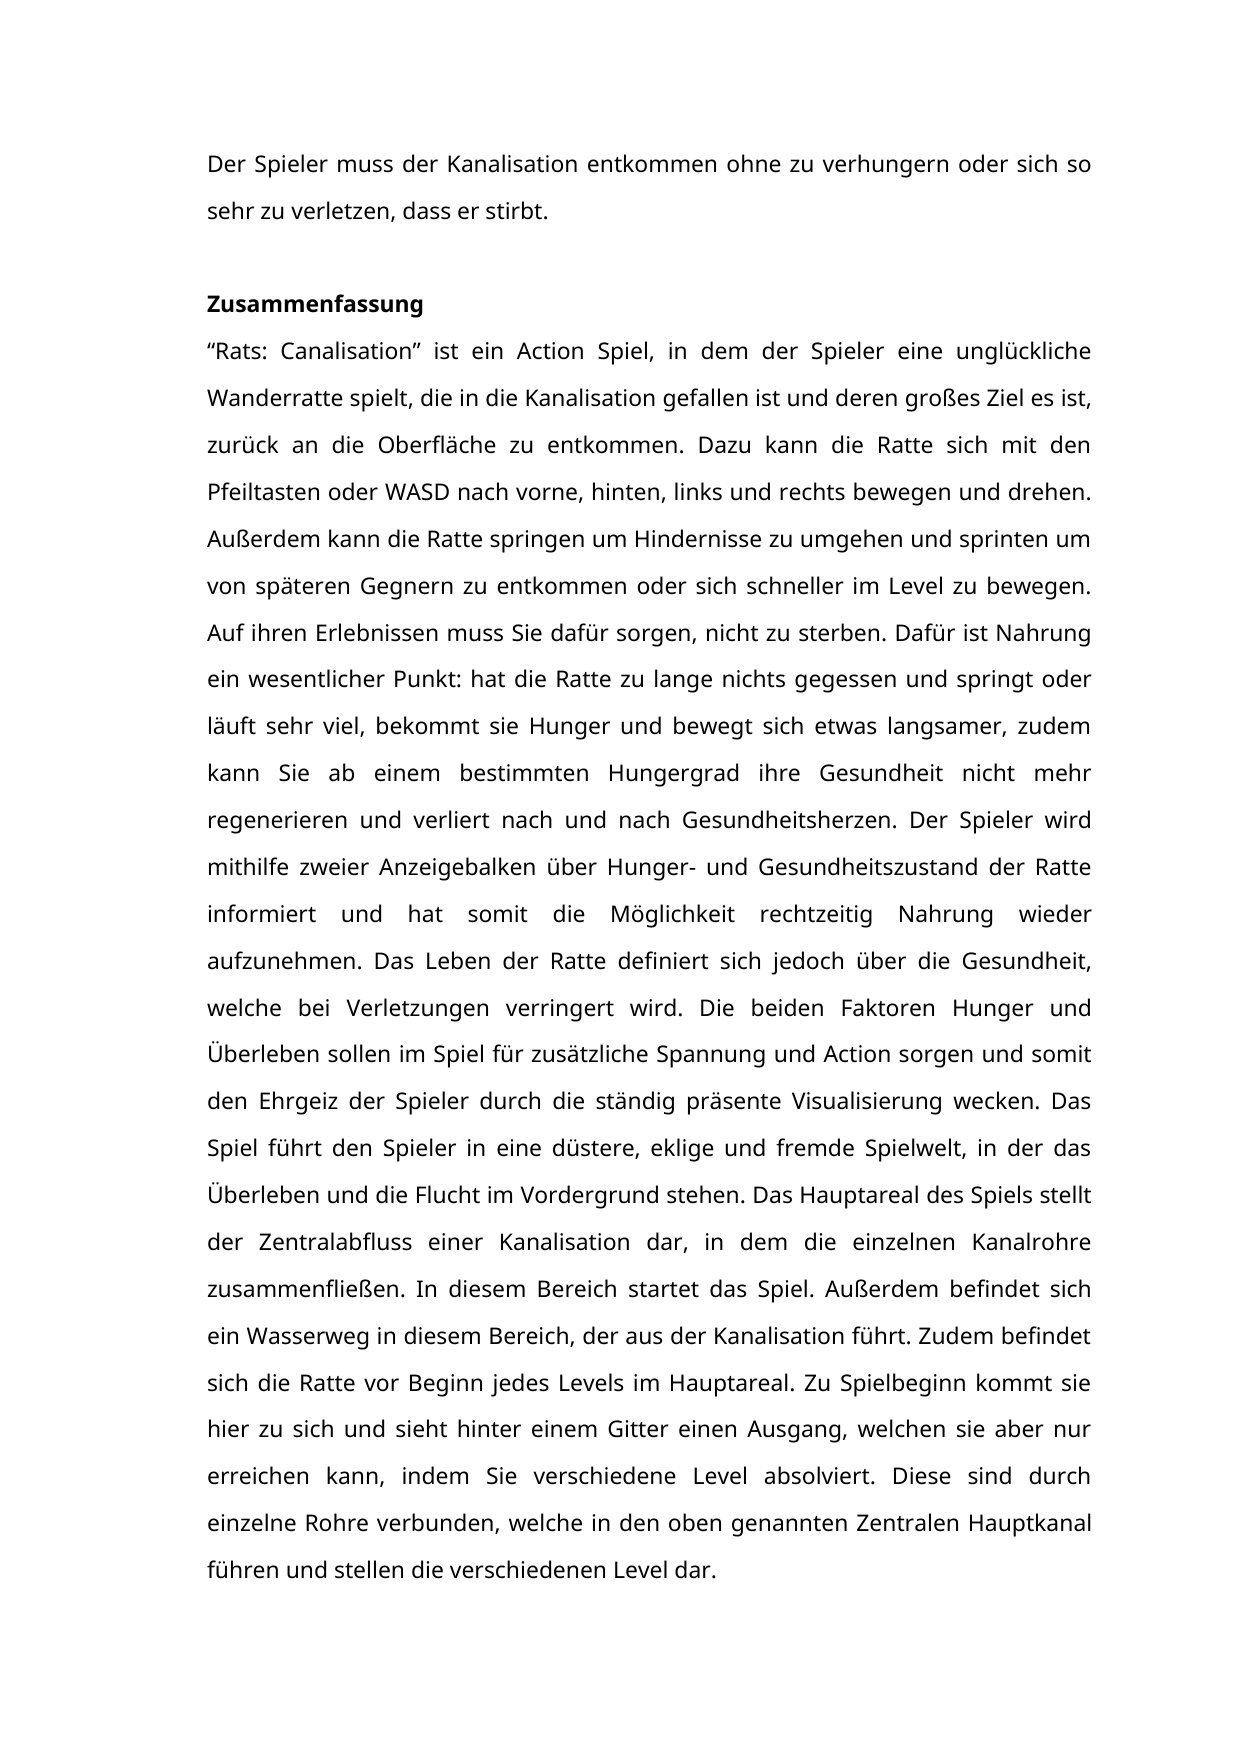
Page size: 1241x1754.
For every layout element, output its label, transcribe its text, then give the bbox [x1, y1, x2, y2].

text Der Spieler muss der Kanalisation entkommen ohne zu verhungern oder sich so sehr zu verletzen, dass er stirbt. [207, 148, 1092, 226]
text “Rats: Canalisation” ist ein Action Spiel, in dem der Spieler eine unglückliche Wanderratte spielt, die in die Kanalisation gefallen ist und deren großes Ziel es ist, zurück an die Oberfläche zu entkommen. Dazu kann die Ratte sich mit den Pfeiltasten oder WASD nach vorne, hinten, links und rechts bewegen und drehen. Außerdem kann die Ratte springen um Hindernisse zu umgehen und sprinten um von späteren Gegnern zu entkommen oder sich schneller im Level zu bewegen. Auf ihren Erlebnissen muss Sie dafür sorgen, nicht zu sterben. Dafür ist Nahrung ein wesentlicher Punkt: hat die Ratte zu lange nichts gegessen und springt oder läuft sehr viel, bekommt sie Hunger und bewegt sich etwas langsamer, zudem kann Sie ab einem bestimmten Hungergrad ihre Gesundheit nicht mehr regenerieren und verliert nach und nach Gesundheitsherzen. Der Spieler wird mithilfe zweier Anzeigebalken über Hunger- und Gesundheitszustand der Ratte informiert und hat somit die Möglichkeit rechtzeitig Nahrung wieder aufzunehmen. Das Leben der Ratte definiert sich jedoch über die Gesundheit, welche bei Verletzungen verringert wird. Die beiden Faktoren Hunger und Überleben sollen im Spiel für zusätzliche Spannung und Action sorgen und somit den Ehrgeiz der Spieler durch die ständig präsente Visualisierung wecken. Das Spiel führt den Spieler in eine düstere, eklige und fremde Spielwelt, in der das Überleben und die Flucht im Vordergrund stehen. Das Hauptareal des Spiels stellt der Zentralabfluss einer Kanalisation dar, in dem die einzelnen Kanalrohre zusammenfließen. In diesem Bereich startet das Spiel. Außerdem befindet sich ein Wasserweg in diesem Bereich, der aus der Kanalisation führt. Zudem befindet sich die Ratte vor Beginn jedes Levels im Hauptareal. Zu Spielbeginn kommt sie hier zu sich und sieht hinter einem Gitter einen Ausgang, welchen sie aber nur erreichen kann, indem Sie verschiedene Level absolviert. Diese sind durch einzelne Rohre verbunden, welche in den oben genannten Zentralen Hauptkanal führen und stellen die verschiedenen Level dar. [207, 335, 1092, 1585]
text Zusammenfassung [207, 288, 1092, 319]
